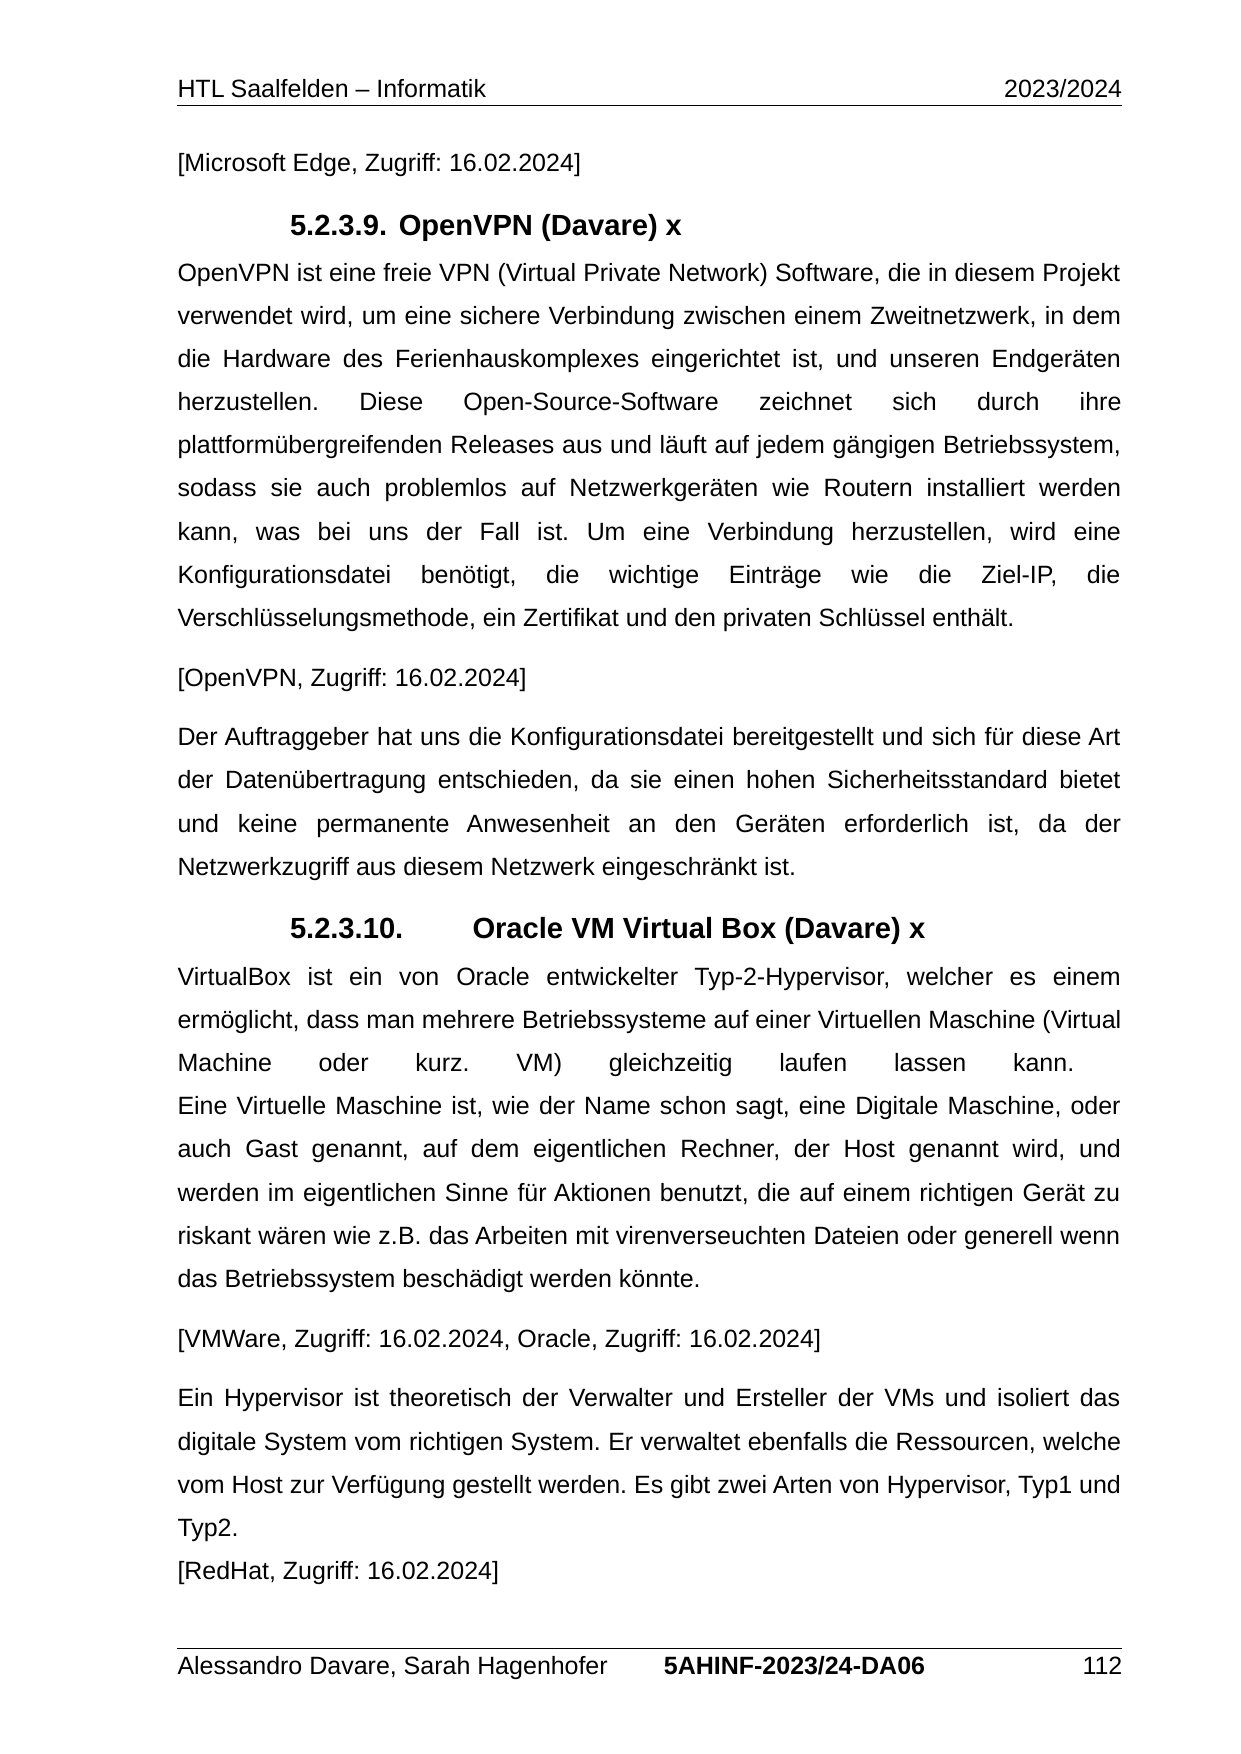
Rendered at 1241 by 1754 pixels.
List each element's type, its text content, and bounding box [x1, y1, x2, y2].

text [Microsoft Edge, Zugriff: 16.02.2024] [177, 148, 1122, 176]
text Ein Hypervisor ist theoretisch der Verwalter und Ersteller der VMs und isoliert das digitale System vom richtigen System. Er verwaltet ebenfalls die Ressourcen, welche vom Host zur Verfügung gestellt werden. Es gibt zwei Arten von Hypervisor, Typ1 und Typ2. [RedHat, Zugriff: 16.02.2024] [177, 1383, 1122, 1584]
text Der Auftraggeber hat uns die Konfigurationsdatei bereitgestellt und sich für diese Art der Datenübertragung entschieden, da sie einen hohen Sicherheitsstandard bietet und keine permanente Anwesenheit an den Geräten erforderlich ist, da der Netzwerkzugriff aus diesem Netzwerk eingeschränkt ist. [177, 722, 1122, 881]
text VirtualBox ist ein von Oracle entwickelter Typ-2-Hypervisor, welcher es einem ermöglicht, dass man mehrere Betriebssysteme auf einer Virtuellen Maschine (Virtual Machine oder kurz. VM) gleichzeitig laufen lassen kann. Eine Virtuelle Maschine ist, wie der Name schon sagt, eine Digitale Maschine, oder auch Gast genannt, auf dem eigentlichen Rechner, der Host genannt wird, und werden im eigentlichen Sinne für Aktionen benutzt, die auf einem richtigen Gerät zu riskant wären wie z.B. das Arbeiten mit virenverseuchten Dateien oder generell wenn das Betriebssystem beschädigt werden könnte. [177, 962, 1122, 1292]
subtitle OpenVPN (Davare) x [290, 207, 1122, 241]
text [VMWare, Zugriff: 16.02.2024, Oracle, Zugriff: 16.02.2024] [177, 1323, 1122, 1352]
text OpenVPN ist eine freie VPN (Virtual Private Network) Software, die in diesem Projekt verwendet wird, um eine sichere Verbindung zwischen einem Zweitnetzwerk, in dem die Hardware des Ferienhauskomplexes eingerichtet ist, und unseren Endgeräten herzustellen. Diese Open-Source-Software zeichnet sich durch ihre plattformübergreifenden Releases aus und läuft auf jedem gängigen Betriebssystem, sodass sie auch problemlos auf Netzwerkgeräten wie Routern installiert werden kann, was bei uns der Fall ist. Um eine Verbindung herzustellen, wird eine Konfigurationsdatei benötigt, die wichtige Einträge wie die Ziel-IP, die Verschlüsselungsmethode, ein Zertifikat und den privaten Schlüssel enthält. [177, 258, 1122, 632]
text [OpenVPN, Zugriff: 16.02.2024] [177, 663, 1122, 691]
subtitle Oracle VM Virtual Box (Davare) x [290, 912, 1122, 945]
